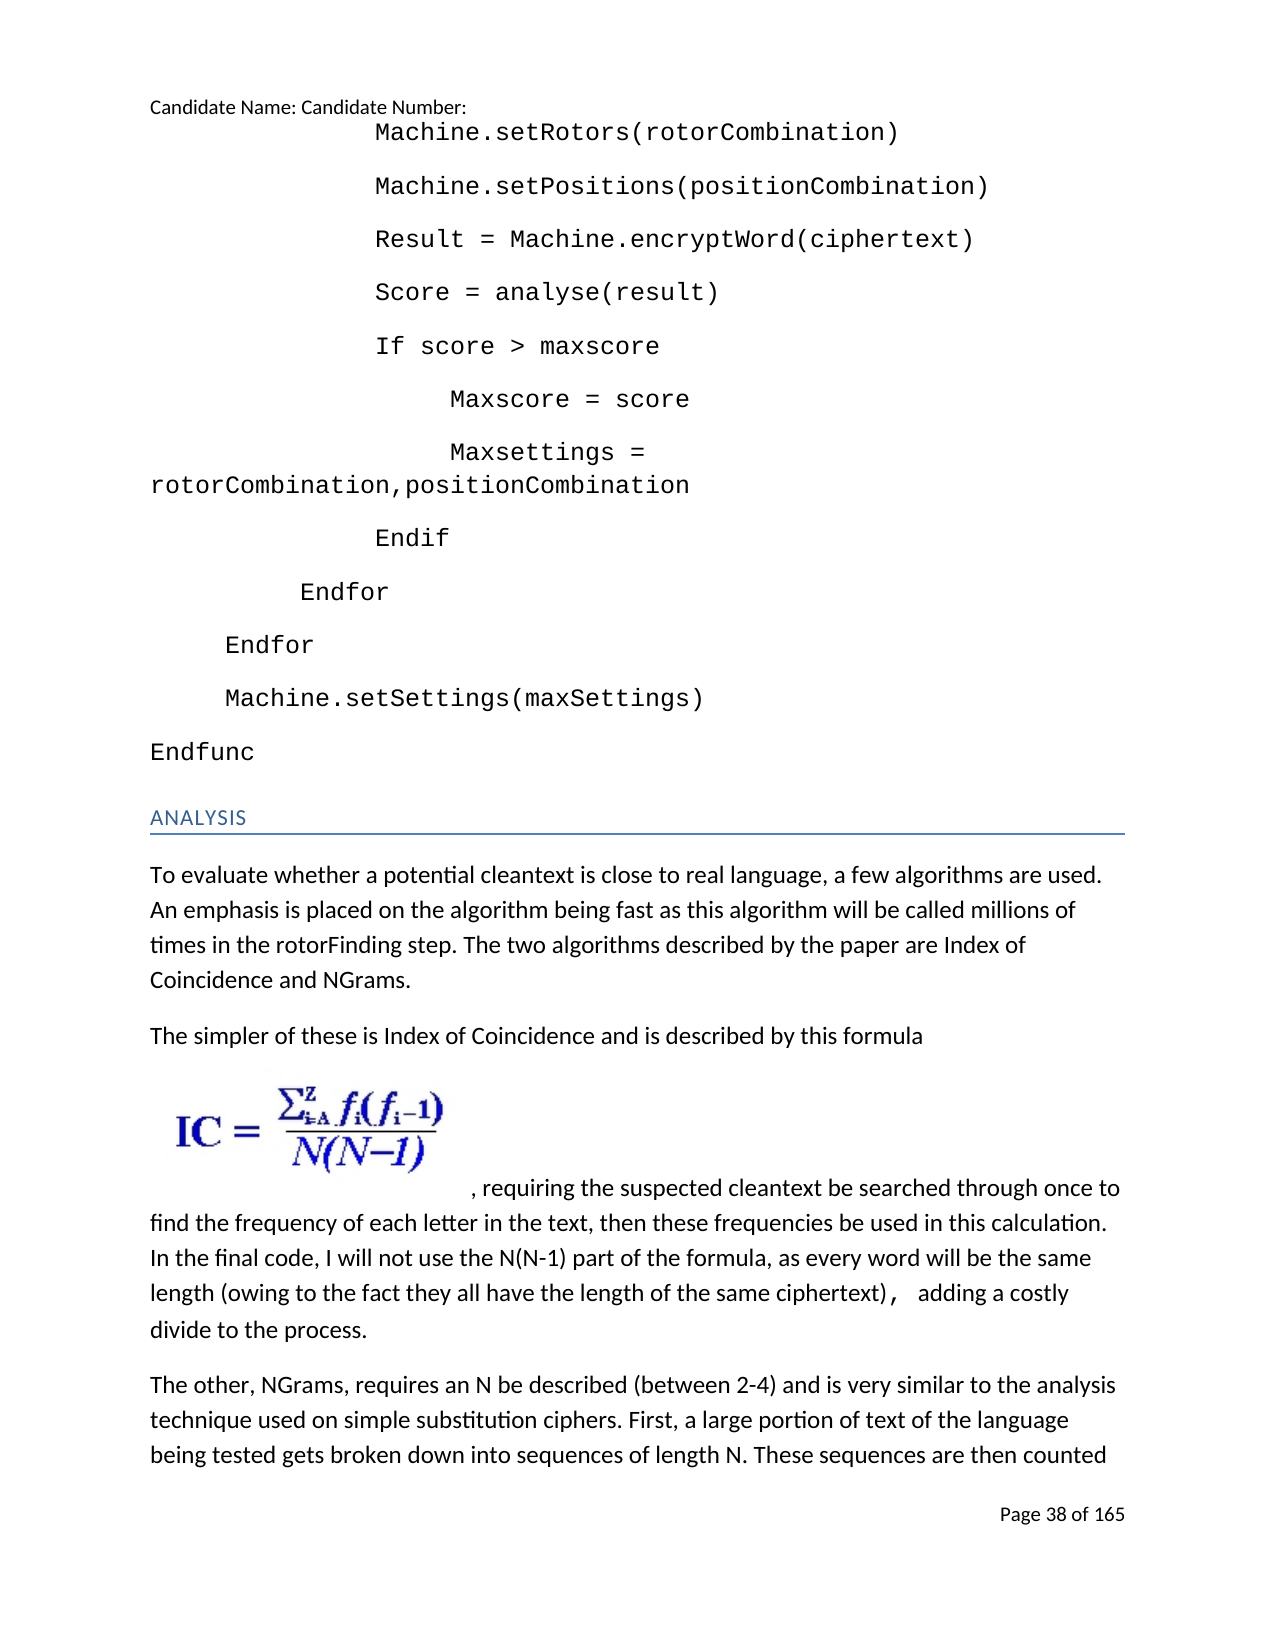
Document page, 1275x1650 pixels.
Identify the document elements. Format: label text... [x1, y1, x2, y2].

text Endfunc [150, 739, 1125, 767]
text The simpler of these is Index of Coincidence and is described by this formula , requiring the suspected cleantext be searched through once to find the frequency of each letter in the text, then these frequencies be used in this calculation. In the final code, I will not use the N(N-1) part of the formula, as every word will be the same length (owing to the fact they all have the length of the same ciphertext), adding a costly divide to the process. [150, 1020, 1125, 1344]
text If score > maxscore [150, 333, 1125, 362]
text Machine.setPositions(positionCombination) [150, 173, 1125, 202]
text Machine.setSettings(maxSettings) [150, 686, 1125, 714]
text Endfor [150, 632, 1125, 661]
text To evaluate whether a potential cleantext is close to real language, a few algorithms are used. An emphasis is placed on the algorithm being fast as this algorithm will be called millions of times in the rotorFinding step. The two algorithms described by the paper are Index of Coincidence and NGrams. [150, 859, 1125, 995]
text Maxsettings = rotorCombination,positionCombination [150, 440, 1125, 501]
text Endfor [150, 579, 1125, 607]
text Machine.setRotors(rotorCombination) [150, 120, 1125, 148]
subtitle Analysis [150, 803, 1125, 833]
text Endif [150, 526, 1125, 554]
picture [150, 1054, 471, 1197]
text Score = analyse(result) [150, 280, 1125, 308]
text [150, 1370, 1125, 1470]
text Maxscore = score [150, 387, 1125, 415]
text Result = Machine.encryptWord(ciphertext) [150, 227, 1125, 255]
